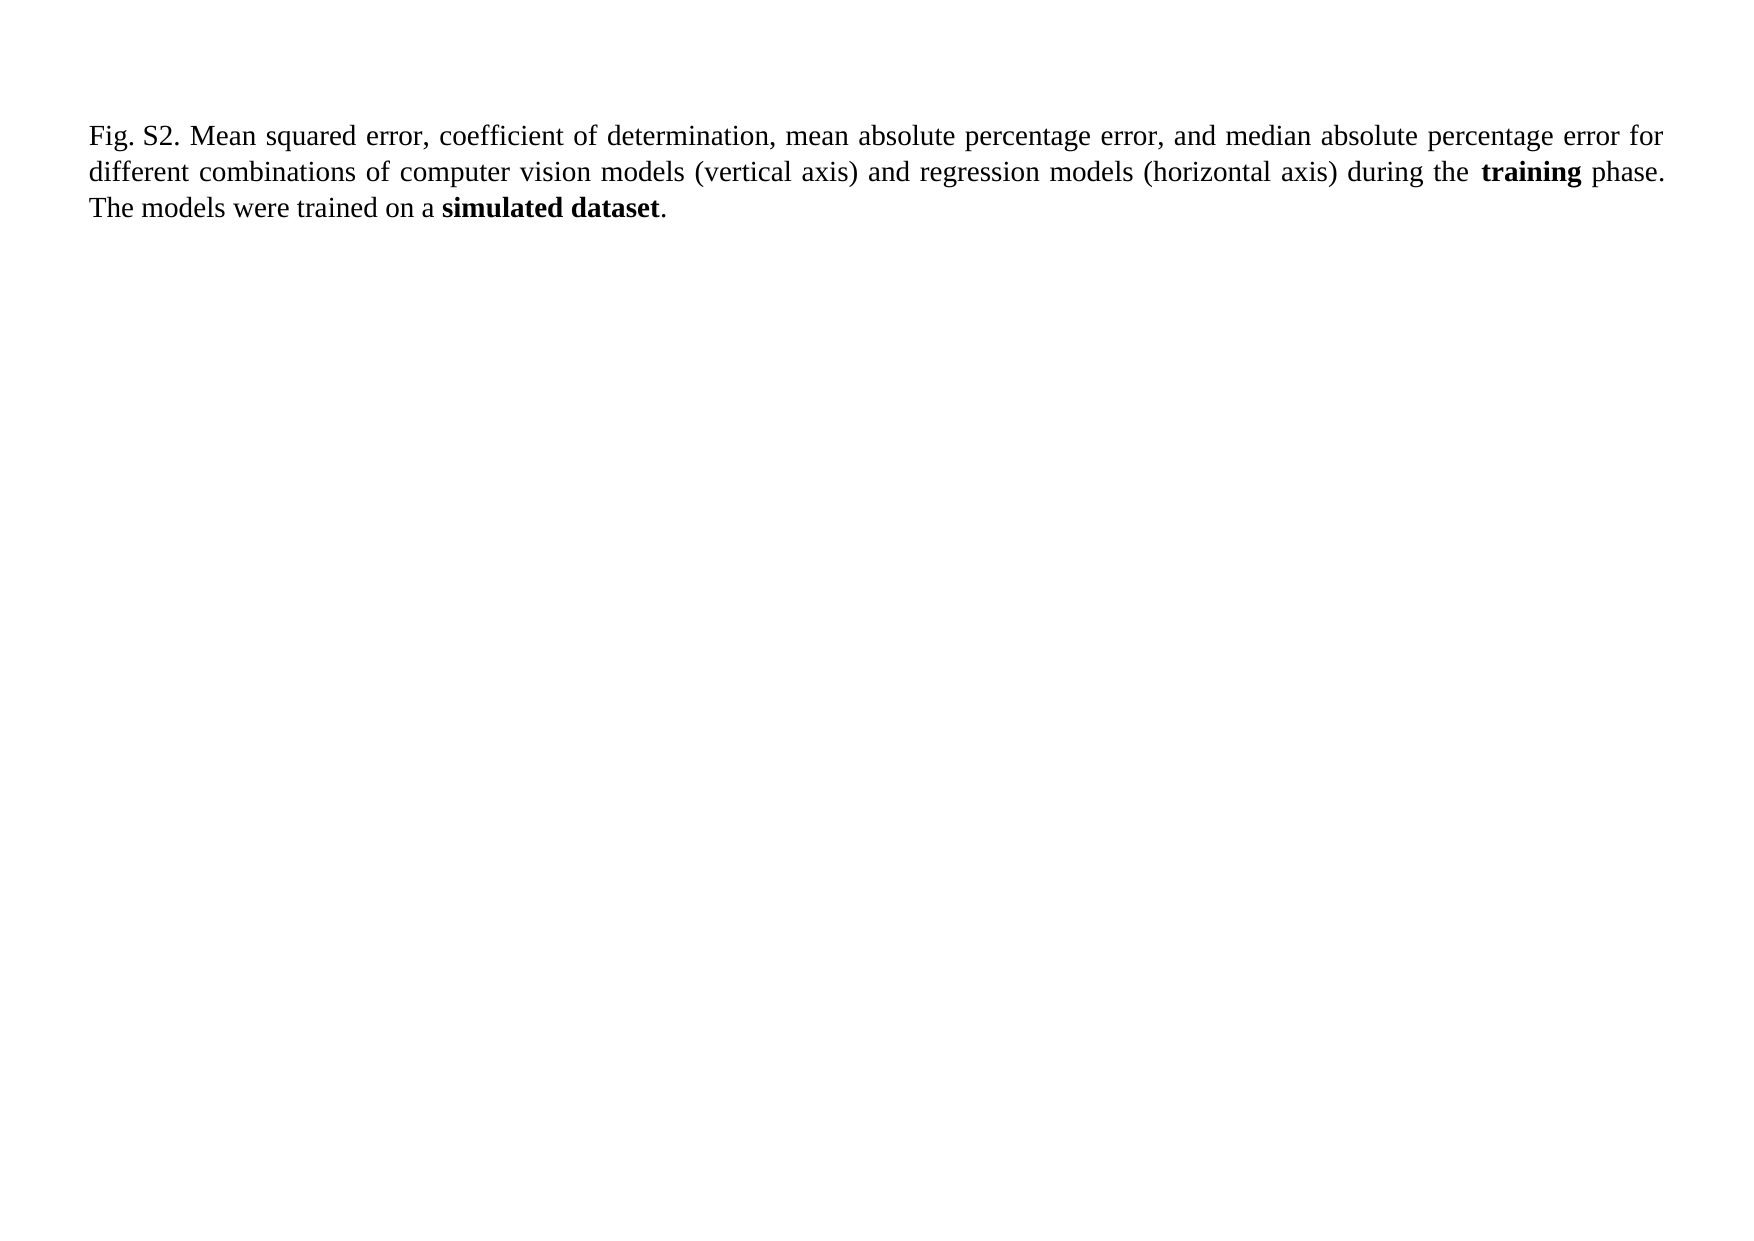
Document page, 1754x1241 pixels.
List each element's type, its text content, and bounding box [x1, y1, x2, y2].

text Fig. S2. Mean squared error, coefficient of determination, mean absolute percentage error, and median absolute percentage error for different combinations of computer vision models (vertical axis) and regression models (horizontal axis) during the training phase. The models were trained on a simulated dataset. [89, 118, 1665, 224]
